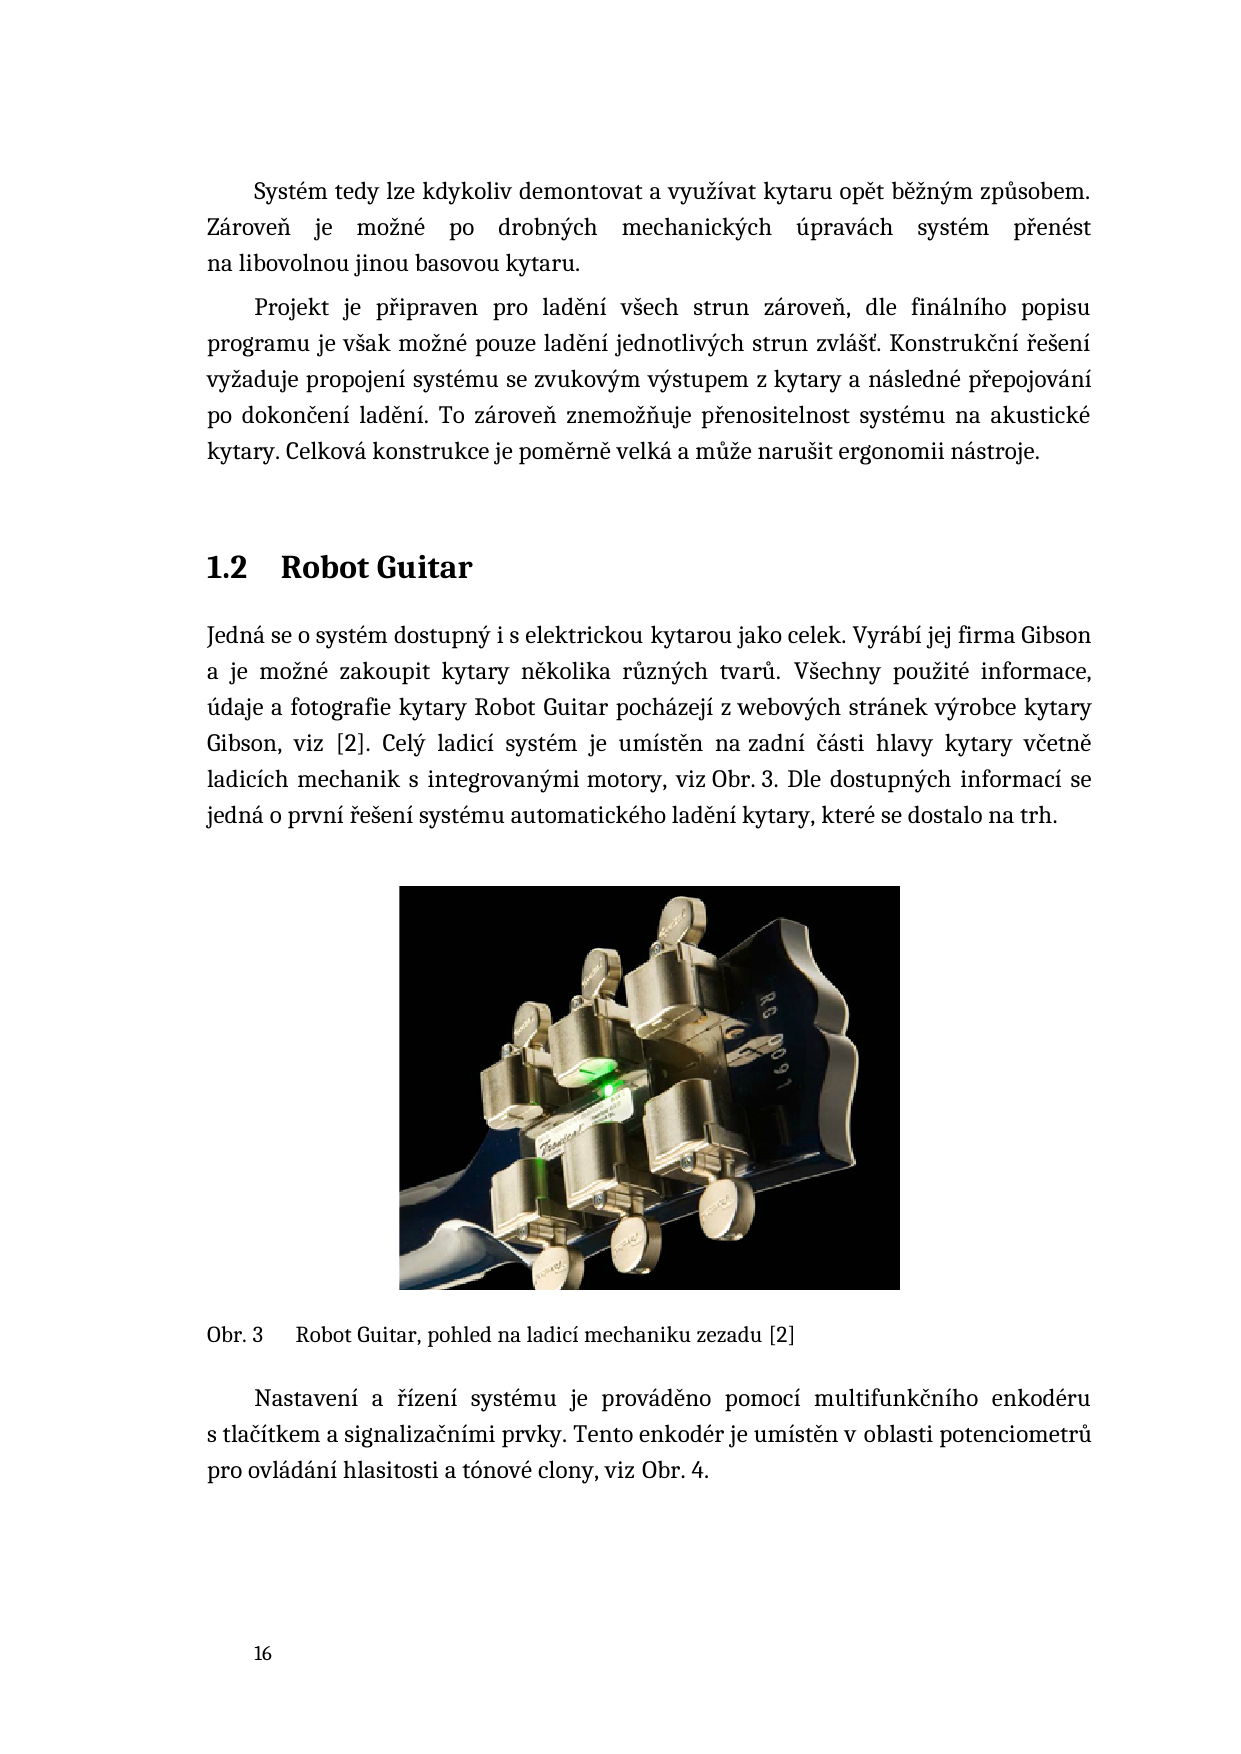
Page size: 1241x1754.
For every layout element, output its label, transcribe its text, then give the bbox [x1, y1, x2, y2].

text Systém tedy lze kdykoliv demontovat a využívat kytaru opět běžným způsobem. Zároveň je možné po drobných mechanických úpravách systém přenést na libovolnou jinou basovou kytaru. [207, 177, 1092, 278]
picture [399, 886, 900, 1290]
text Projekt je připraven pro ladění všech strun zároveň, dle finálního popisu programu je však možné pouze ladění jednotlivých strun zvlášť. Konstrukční řešení vyžaduje propojení systému se zvukovým výstupem z kytary a následné přepojování po dokončení ladění. To zároveň znemožňuje přenositelnost systému na akustické kytary. Celková konstrukce je poměrně velká a může narušit ergonomii nástroje. [207, 293, 1092, 466]
text Jedná se o systém dostupný i s elektrickou kytarou jako celek. Vyrábí jej firma Gibson a je možné zakoupit kytary několika různých tvarů. Všechny použité informace, údaje a fotografie kytary Robot Guitar pocházejí z webových stránek výrobce kytary Gibson, viz [2]. Celý ladicí systém je umístěn na zadní části hlavy kytary včetně ladicích mechanik s integrovanými motory, viz obr. 3. Dle dostupných informací se jedná o první řešení systému automatického ladění kytary, které se dostalo na trh. [207, 621, 1092, 829]
subtitle Robot Guitar [207, 548, 1092, 586]
text Nastavení a řízení systému je prováděno pomocí multifunkčního enkodéru s tlačítkem a signalizačními prvky. Tento enkodér je umístěn v oblasti potenciometrů pro ovládání hlasitosti a tónové clony, viz obr. 4. [207, 1384, 1092, 1484]
